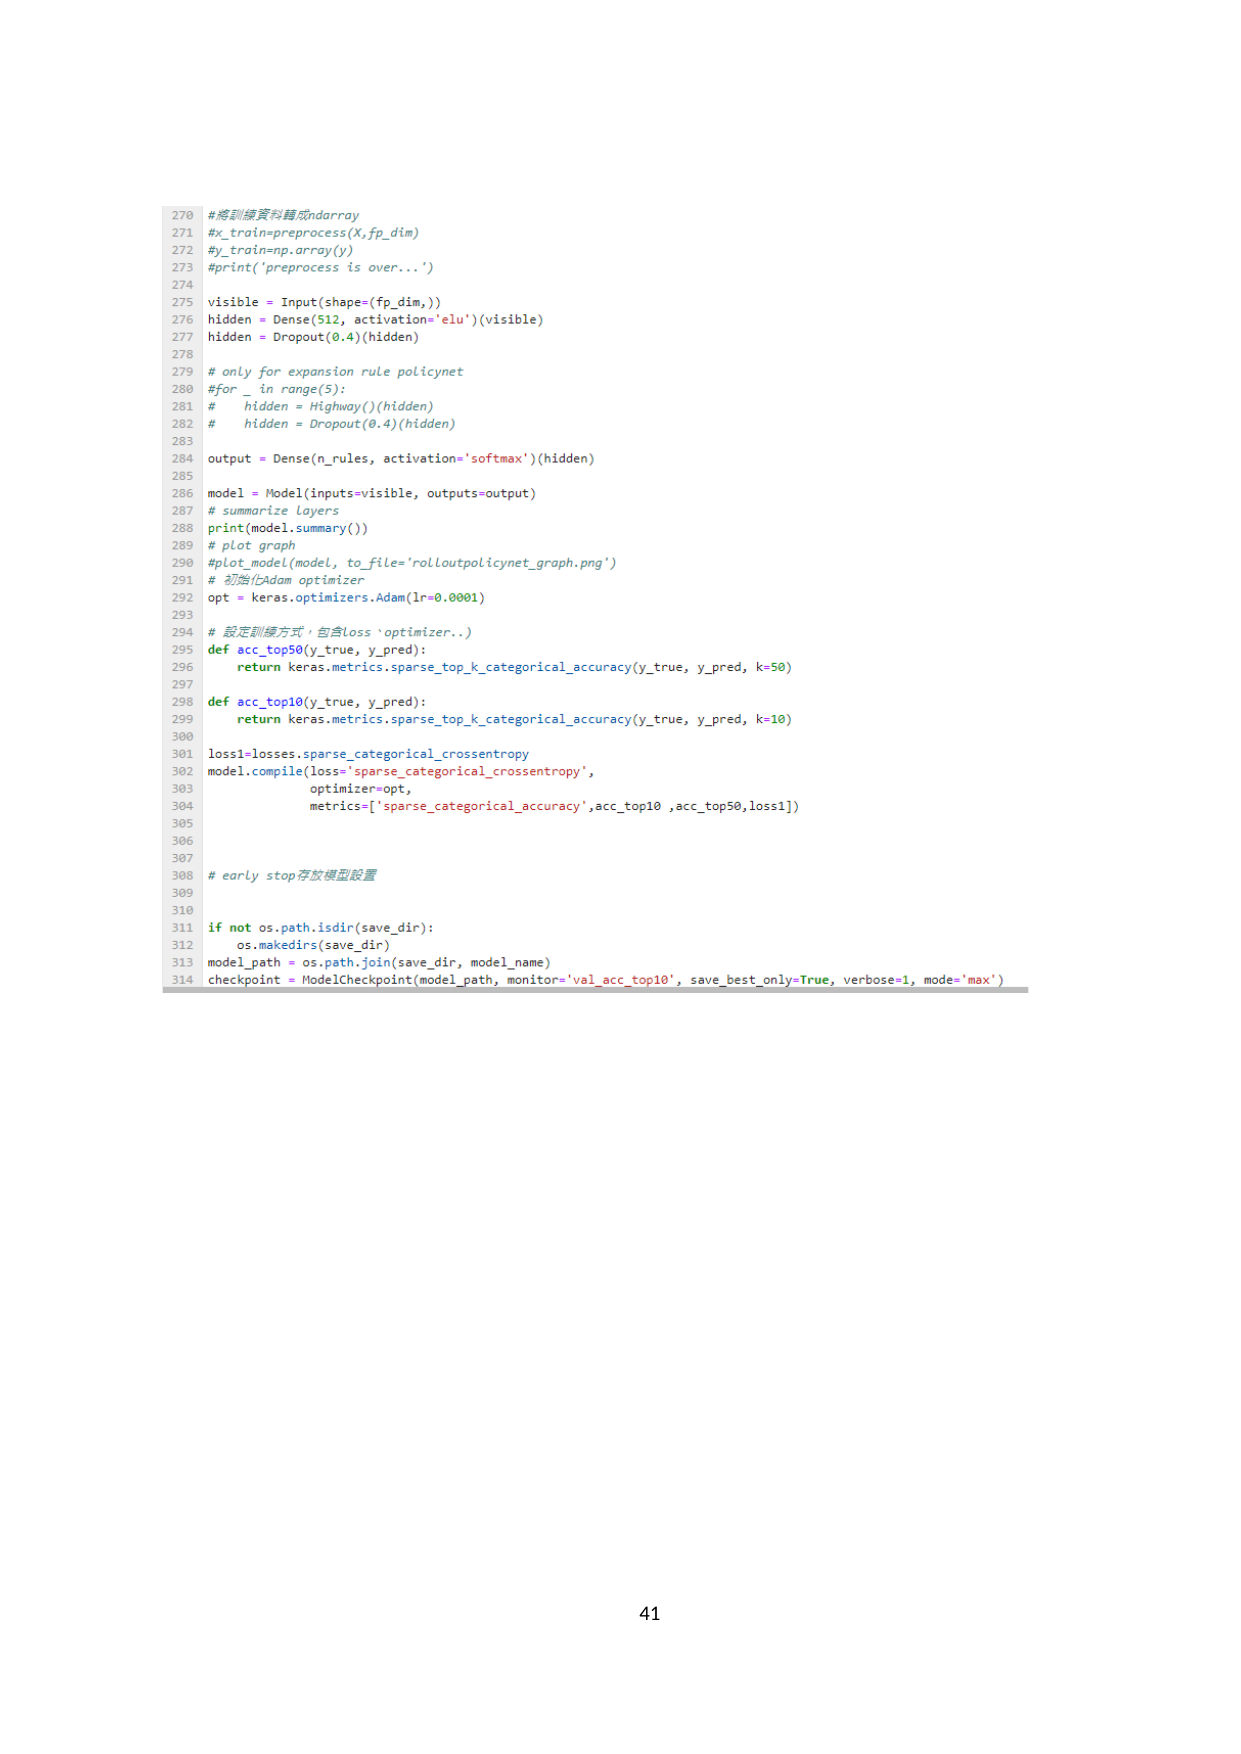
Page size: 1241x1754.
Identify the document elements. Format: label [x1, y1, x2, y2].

picture [162, 206, 1029, 993]
